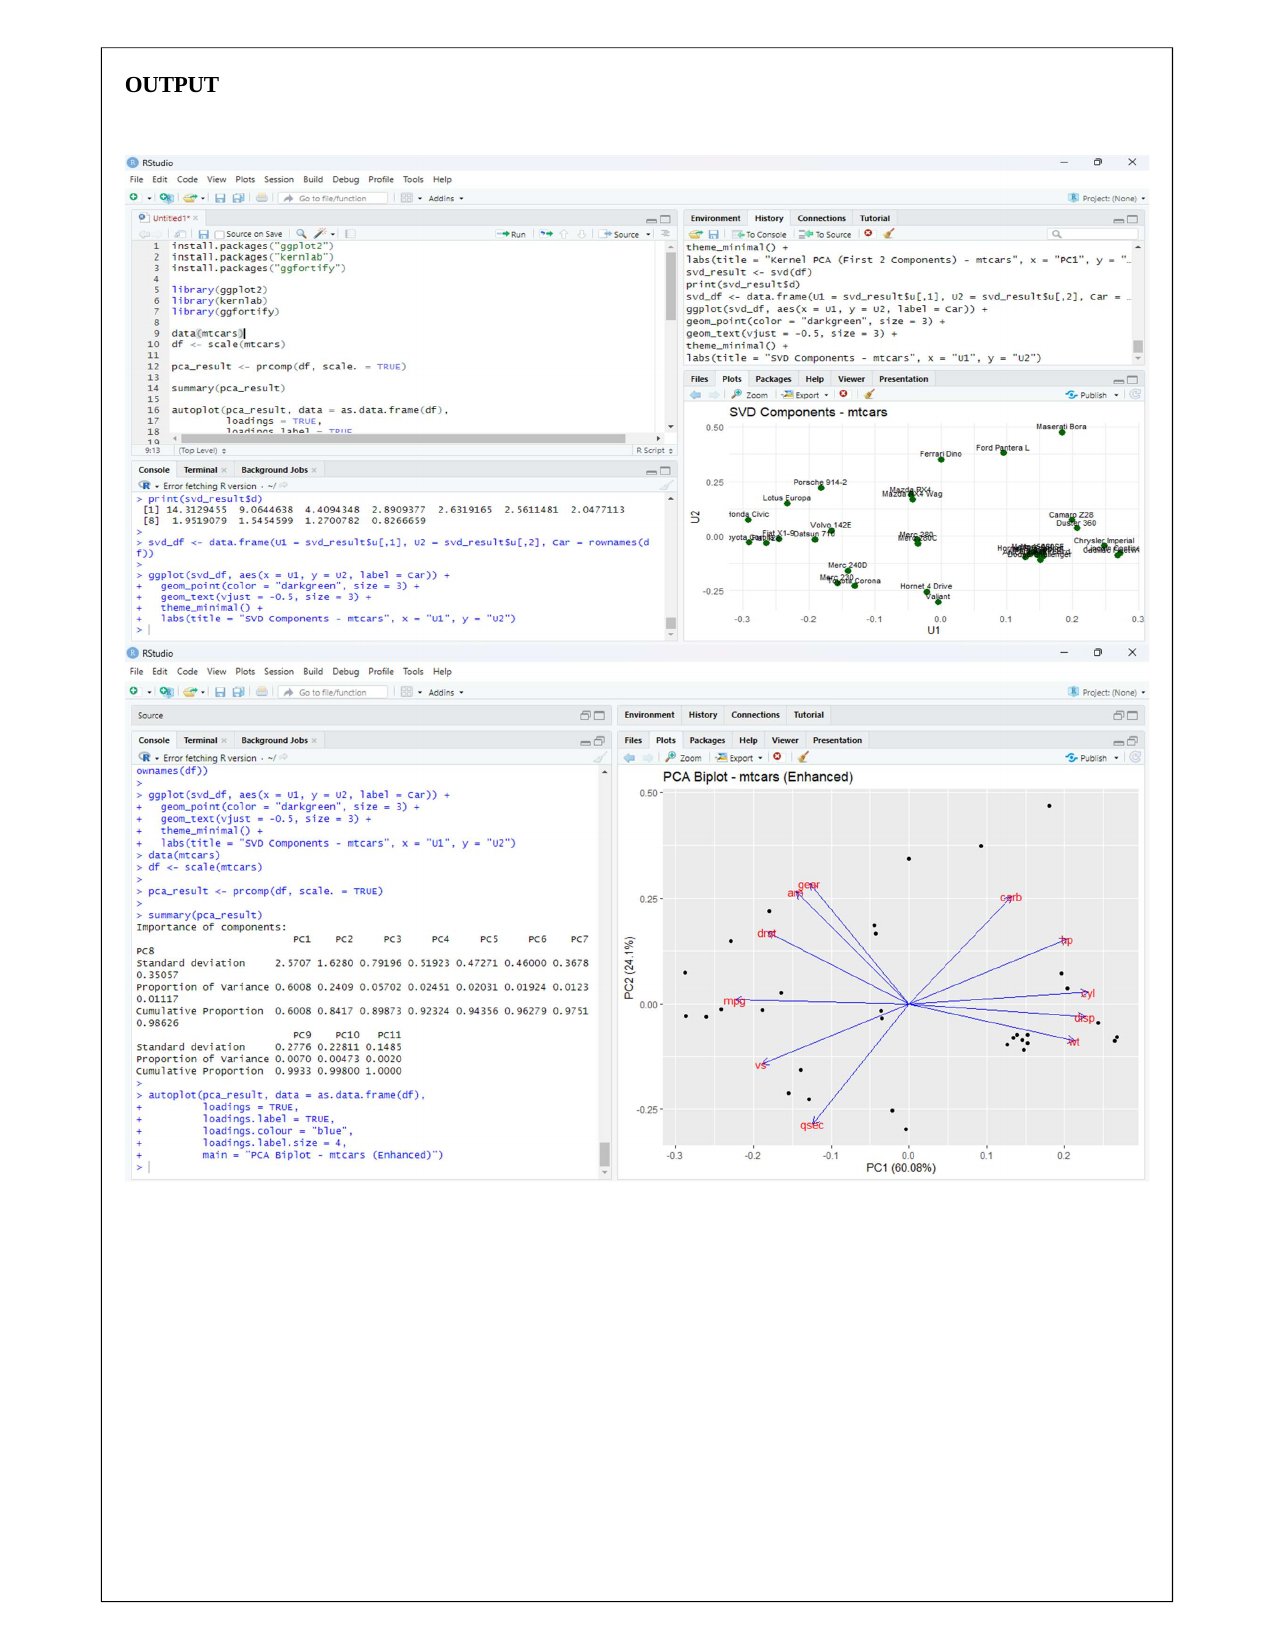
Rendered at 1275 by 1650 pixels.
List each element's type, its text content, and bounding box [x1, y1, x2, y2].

subtitle OUTPUT [124, 71, 1162, 97]
picture [124, 155, 1150, 1182]
